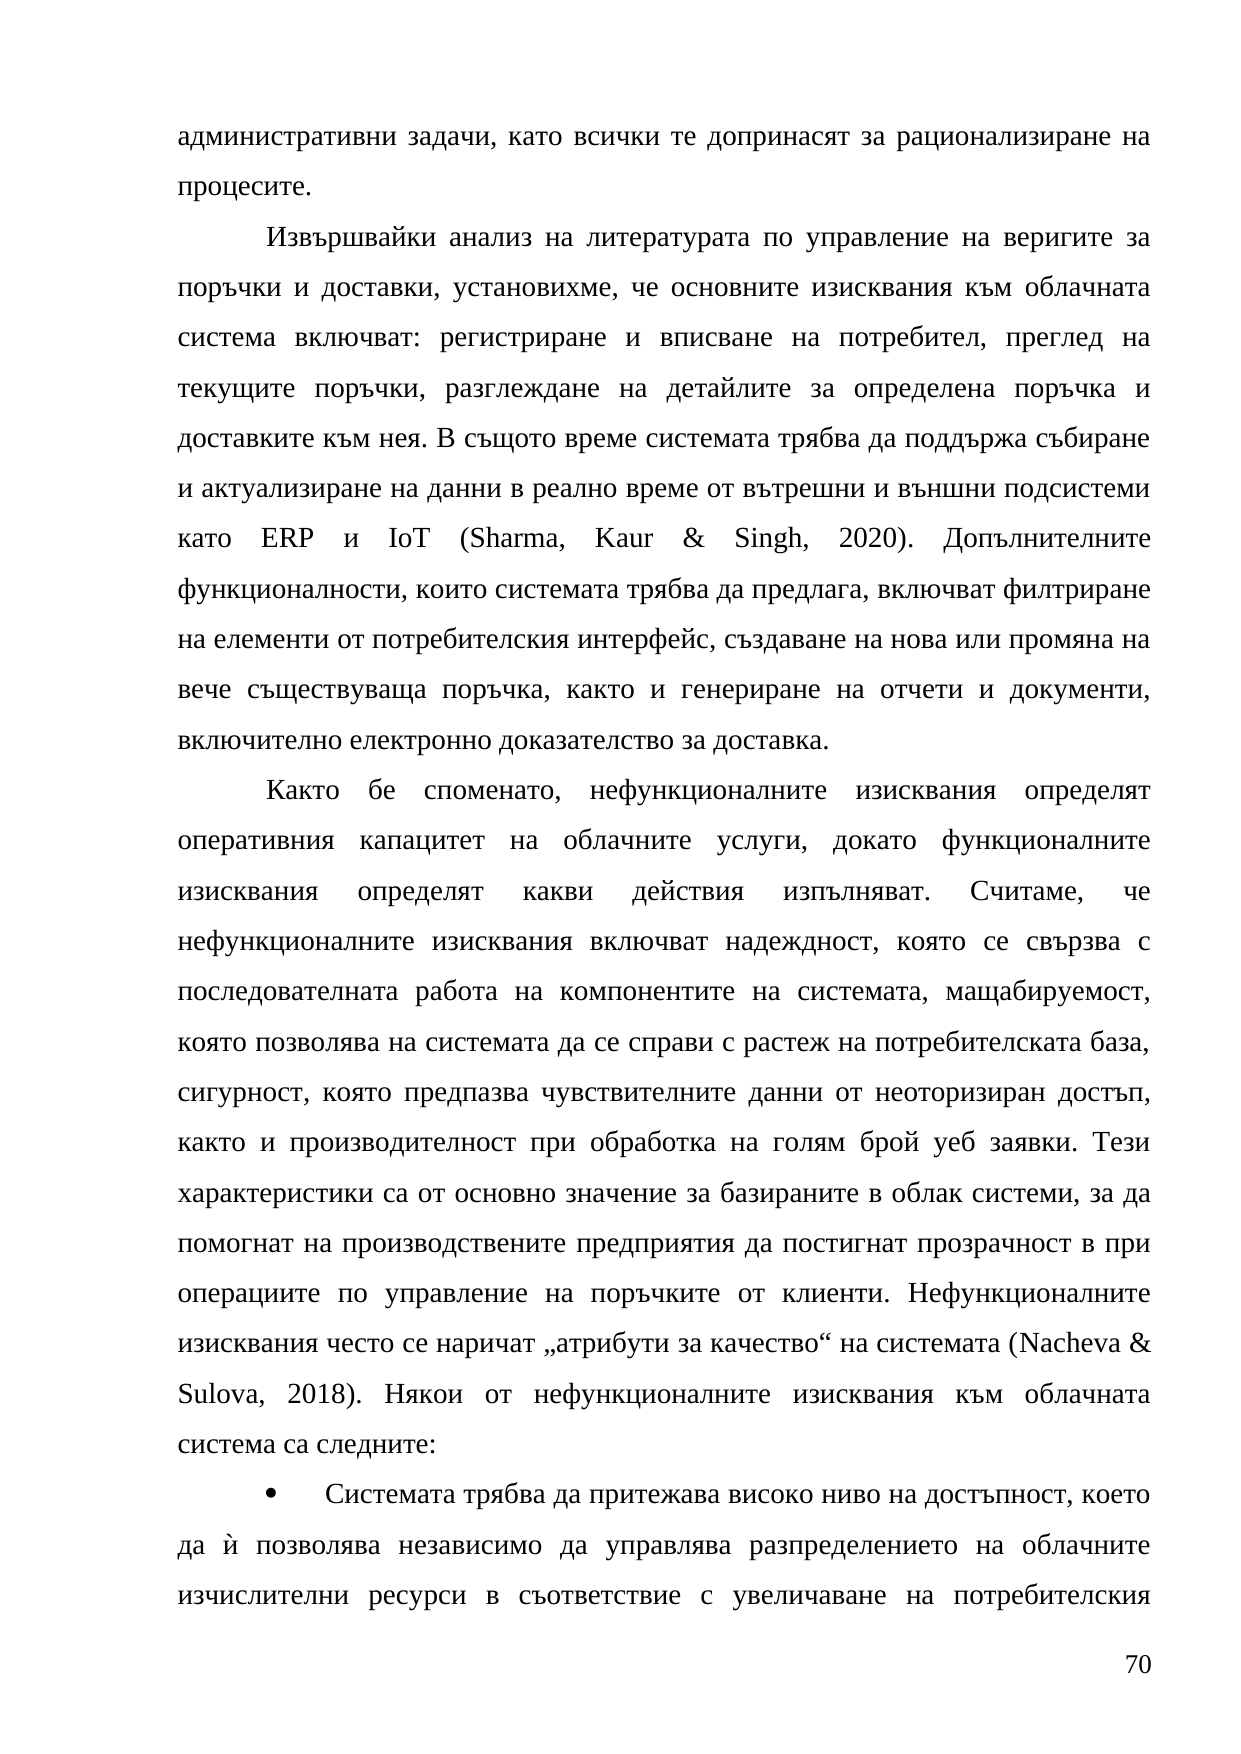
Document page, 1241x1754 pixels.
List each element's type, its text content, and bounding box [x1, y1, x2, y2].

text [177, 1477, 1152, 1611]
text Както бе споменато, нефункционалните изисквания определят оперативния капацитет на облачните услуги, докато функционалните изисквания определят какви действия изпълняват. Считаме, че нефункционалните изисквания включват надеждност, която се свързва с последователната работа на компонентите на системата, мащабируемост, която позволява на системата да се справи с растеж на потребителската база, сигурност, която предпазва чувствителните данни от неоторизиран достъп, както и производителност при обработка на голям брой уеб заявки. Тези характеристики са от основно значение за базираните в облак системи, за да помогнат на производствените предприятия да постигнат прозрачност в при операциите по управление на поръчките от клиенти. Нефункционалните изисквания често се наричат „атрибути за качество“ на системата (Nacheva & Sulova, 2018). Някои от нефункционалните изисквания към облачната система са следните: [177, 772, 1152, 1460]
text Извършвайки анализ на литературата по управление на веригите за поръчки и доставки, установихме, че основните изисквания към облачната система включват: регистриране и вписване на потребител, преглед на текущите поръчки, разглеждане на детайлите за определена поръчка и доставките към нея. В същото време системата трябва да поддържа събиране и актуализиране на данни в реално време от вътрешни и външни подсистеми като ERP и IoT (Sharma, Kaur & Singh, 2020). Допълнителните функционалности, които системата трябва да предлага, включват филтриране на елементи от потребителския интерфейс, създаване на нова или промяна на вече съществуваща поръчка, както и генериране на отчети и документи, включително електронно доказателство за доставка. [177, 219, 1152, 755]
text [177, 118, 1152, 202]
